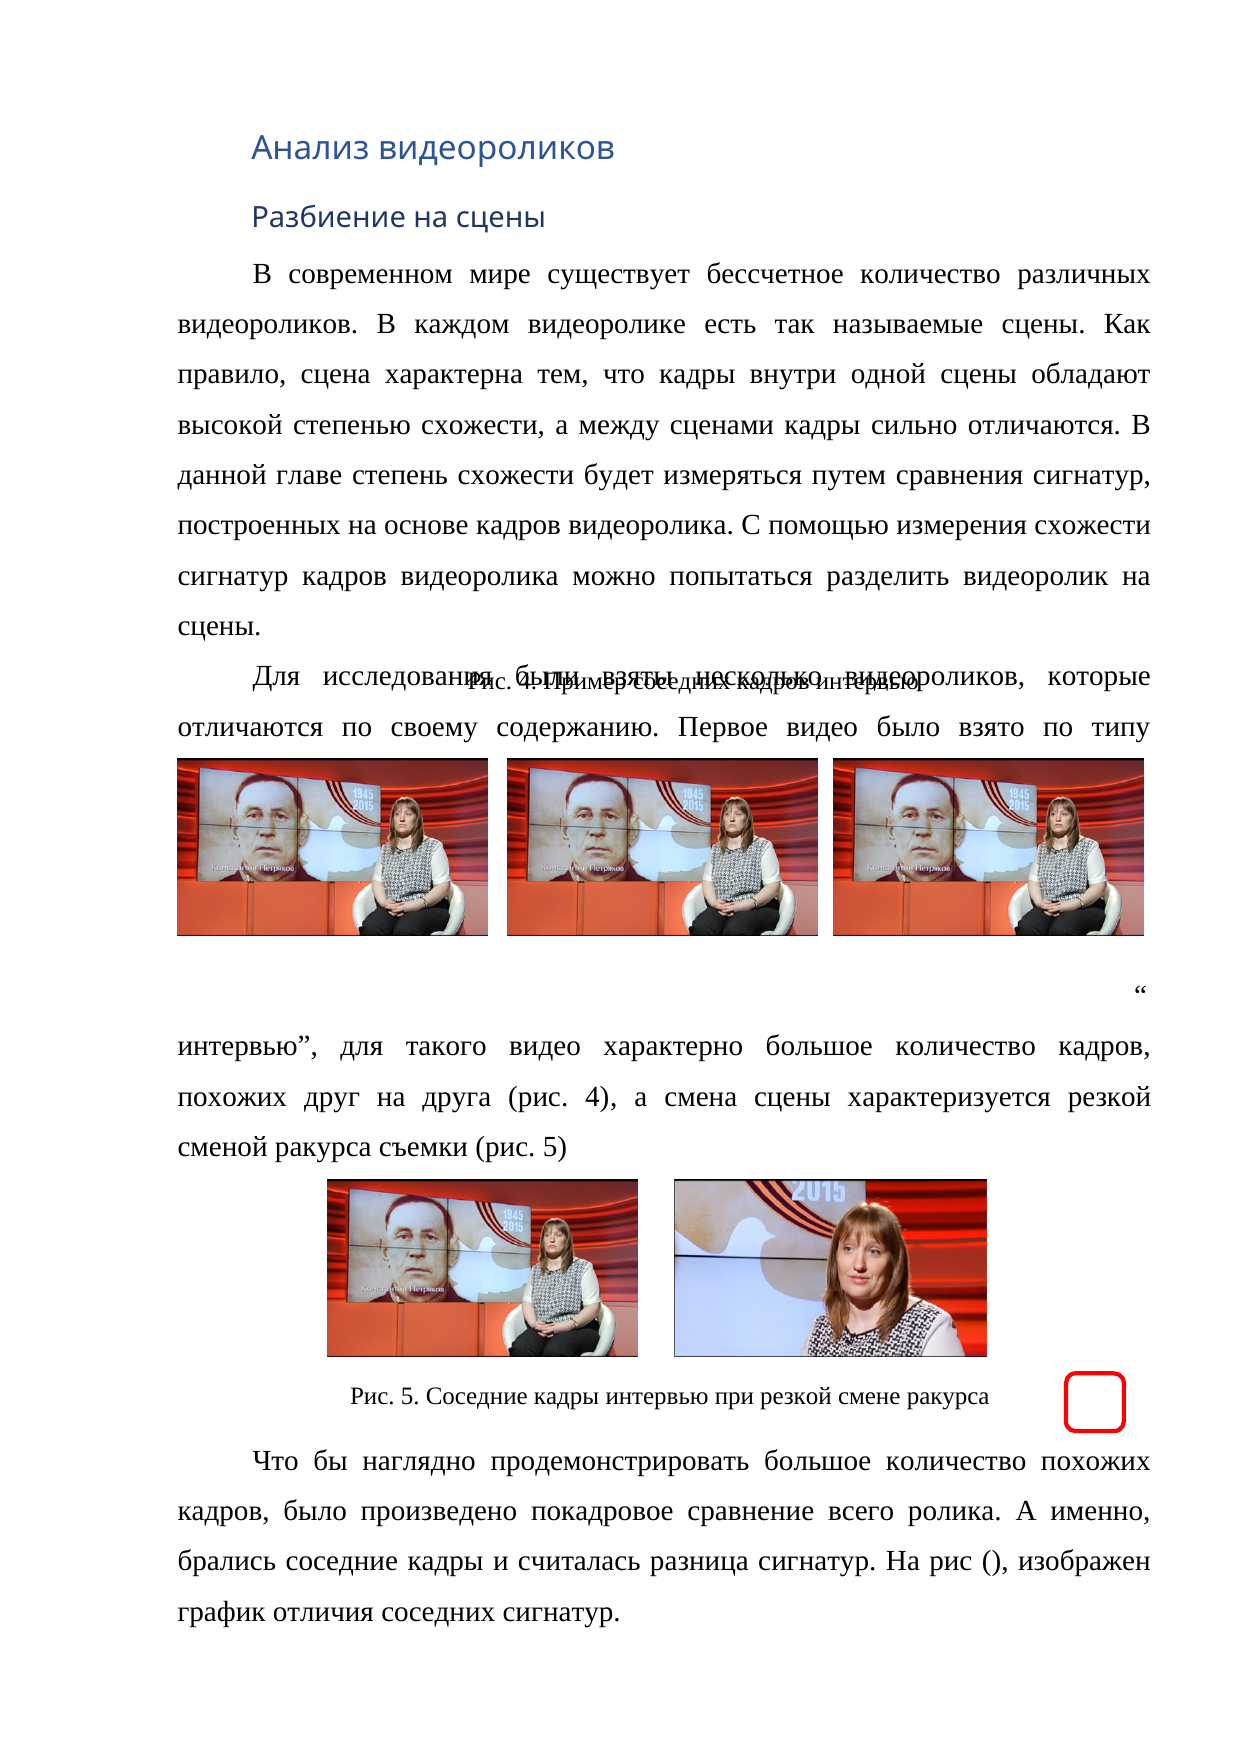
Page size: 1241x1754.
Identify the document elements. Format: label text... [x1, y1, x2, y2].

picture [833, 758, 1144, 936]
subtitle Разбиение на сцены [177, 196, 1152, 236]
picture [507, 758, 818, 936]
text В современном мире существует бессчетное количество различных видеороликов. В каждом видеоролике есть так называемые сцены. Как правило, сцена характерна тем, что кадры внутри одной сцены обладают высокой степенью схожести, а между сценами кадры сильно отличаются. В данной главе степень схожести будет измеряться путем сравнения сигнатур, построенных на основе кадров видеоролика. С помощью измерения схожести сигнатур кадров видеоролика можно попытаться разделить видеоролик на сцены. [177, 256, 1152, 642]
picture [674, 1179, 987, 1357]
picture [177, 758, 488, 936]
text Что бы наглядно продемонстрировать большое количество похожих кадров, было произведено покадровое сравнение всего ролика. А именно, брались соседние кадры и считалась разница сигнатур. На рис (), изображен график отличия соседних сигнатур. [177, 1443, 1152, 1627]
picture [327, 1179, 638, 1357]
subtitle Анализ видеороликов [177, 124, 1152, 169]
